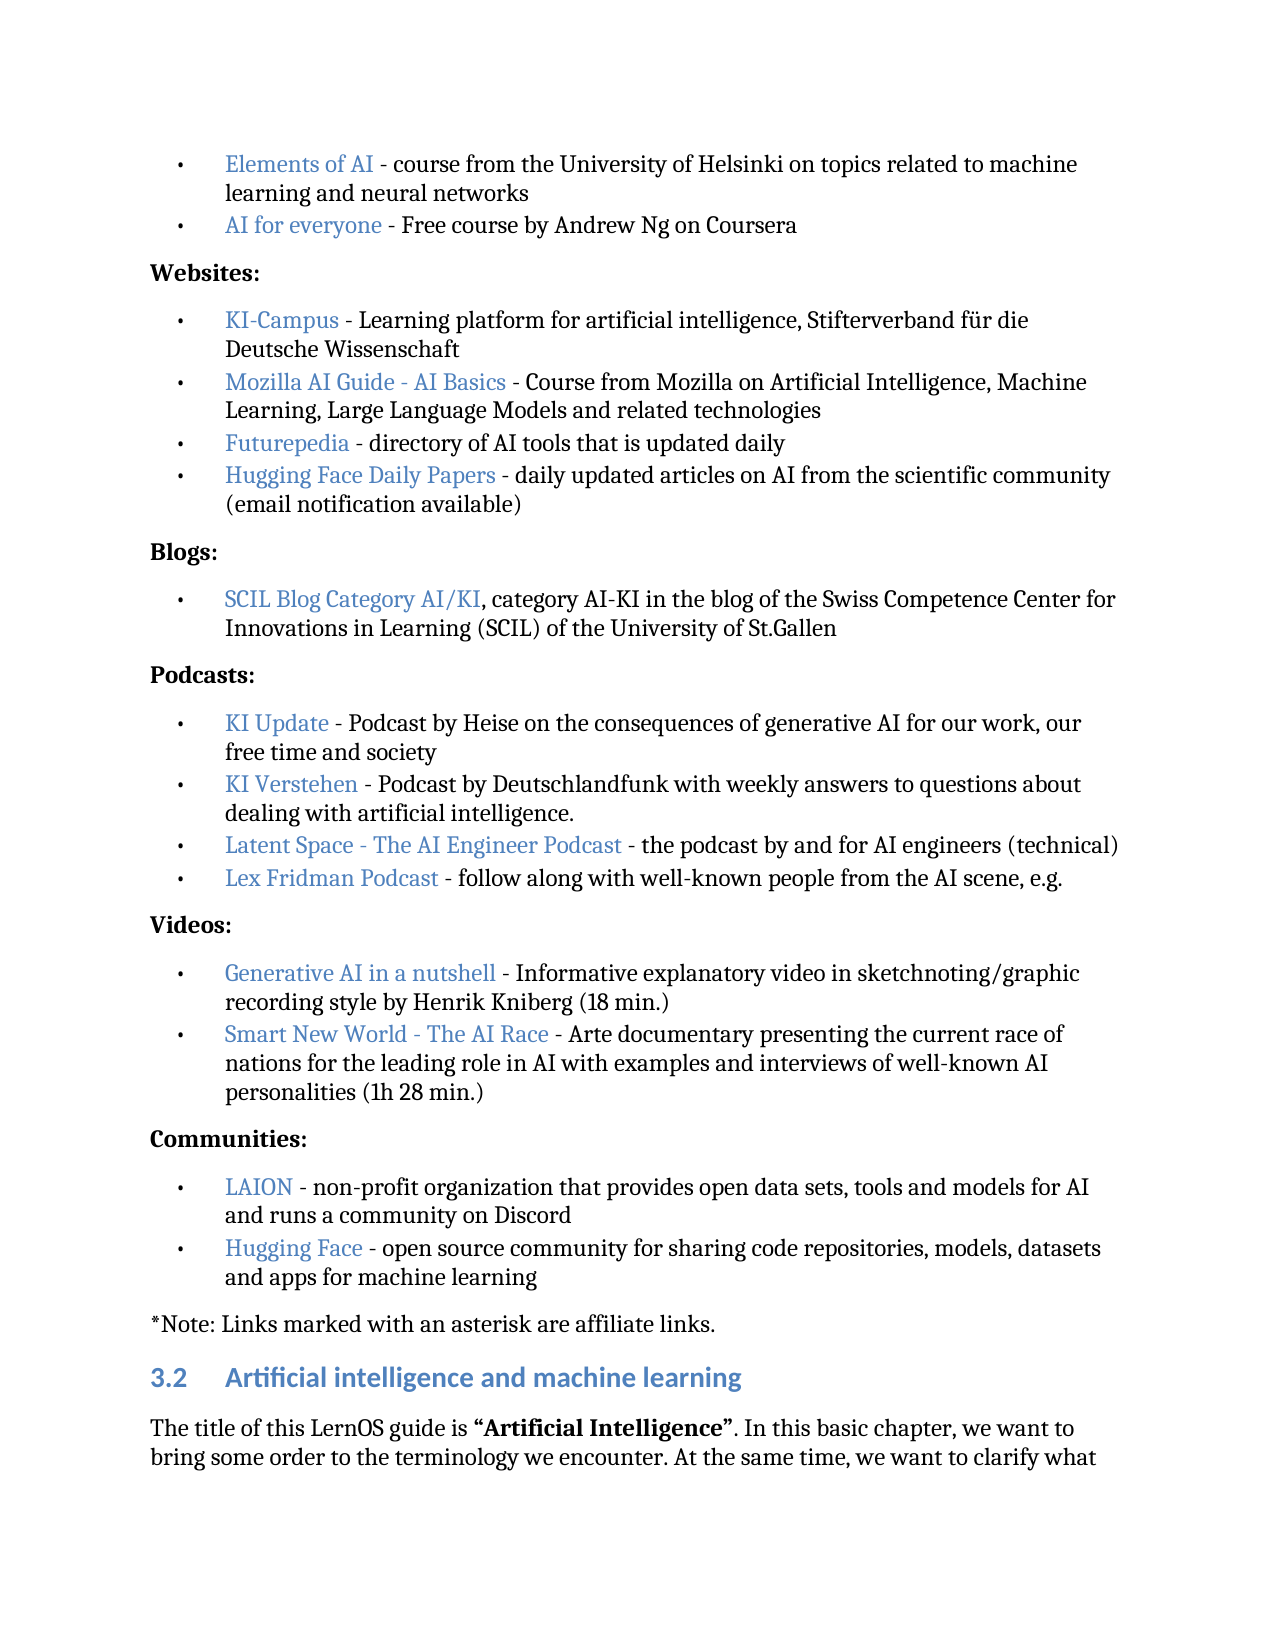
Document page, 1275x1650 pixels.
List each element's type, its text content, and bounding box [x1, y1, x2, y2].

text Blogs: [150, 537, 1125, 566]
text Communities: [150, 1125, 1125, 1154]
text Videos: [150, 911, 1125, 940]
list Latent Space - The AI Engineer Podcast - the podcast by and for AI engineers (technical) [175, 831, 1125, 860]
list SCIL Blog Category AI/KI, category AI-KI in the blog of the Swiss Competence Center for Innovations in Learning (SCIL) of the University of St.Gallen [175, 585, 1125, 642]
list Generative AI in a nutshell - Informative explanatory video in sketchnoting/graphic recording style by Henrik Kniberg (18 min.) [175, 959, 1125, 1016]
list Hugging Face Daily Papers - daily updated articles on AI from the scientific community (email notification available) [175, 461, 1125, 519]
list Elements of AI - course from the University of Helsinki on topics related to machine learning and neural networks [175, 150, 1125, 207]
list Smart New World - The AI Race - Arte documentary presenting the current race of nations for the leading role in AI with examples and interviews of well-known AI personalities (1h 28 min.) [175, 1020, 1125, 1106]
list Hugging Face - open source community for sharing code repositories, models, datasets and apps for machine learning [175, 1234, 1125, 1291]
list Futurepedia - directory of AI tools that is updated daily [175, 429, 1125, 457]
list KI Update - Podcast by Heise on the consequences of generative AI for our work, our free time and society [175, 709, 1125, 766]
list KI-Campus - Learning platform for artificial intelligence, Stifterverband für die Deutsche Wissenschaft [175, 306, 1125, 364]
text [150, 1414, 1125, 1471]
list Mozilla AI Guide - AI Basics - Course from Mozilla on Artificial Intelligence, Machine Learning, Large Language Models and related technologies [175, 367, 1125, 425]
list KI Verstehen - Podcast by Deutschlandfunk with weekly answers to questions about dealing with artificial intelligence. [175, 770, 1125, 827]
text *Note: Links marked with an asterisk are affiliate links. [150, 1310, 1125, 1339]
subtitle 3.2 Artificial intelligence and machine learning [150, 1359, 1125, 1395]
text Websites: [150, 259, 1125, 287]
list LAION - non-profit organization that provides open data sets, tools and models for AI and runs a community on Discord [175, 1172, 1125, 1230]
list Lex Fridman Podcast - follow along with well-known people from the AI scene, e.g. [175, 864, 1125, 892]
text Podcasts: [150, 661, 1125, 690]
list AI for everyone - Free course by Andrew Ng on Coursera [175, 211, 1125, 240]
